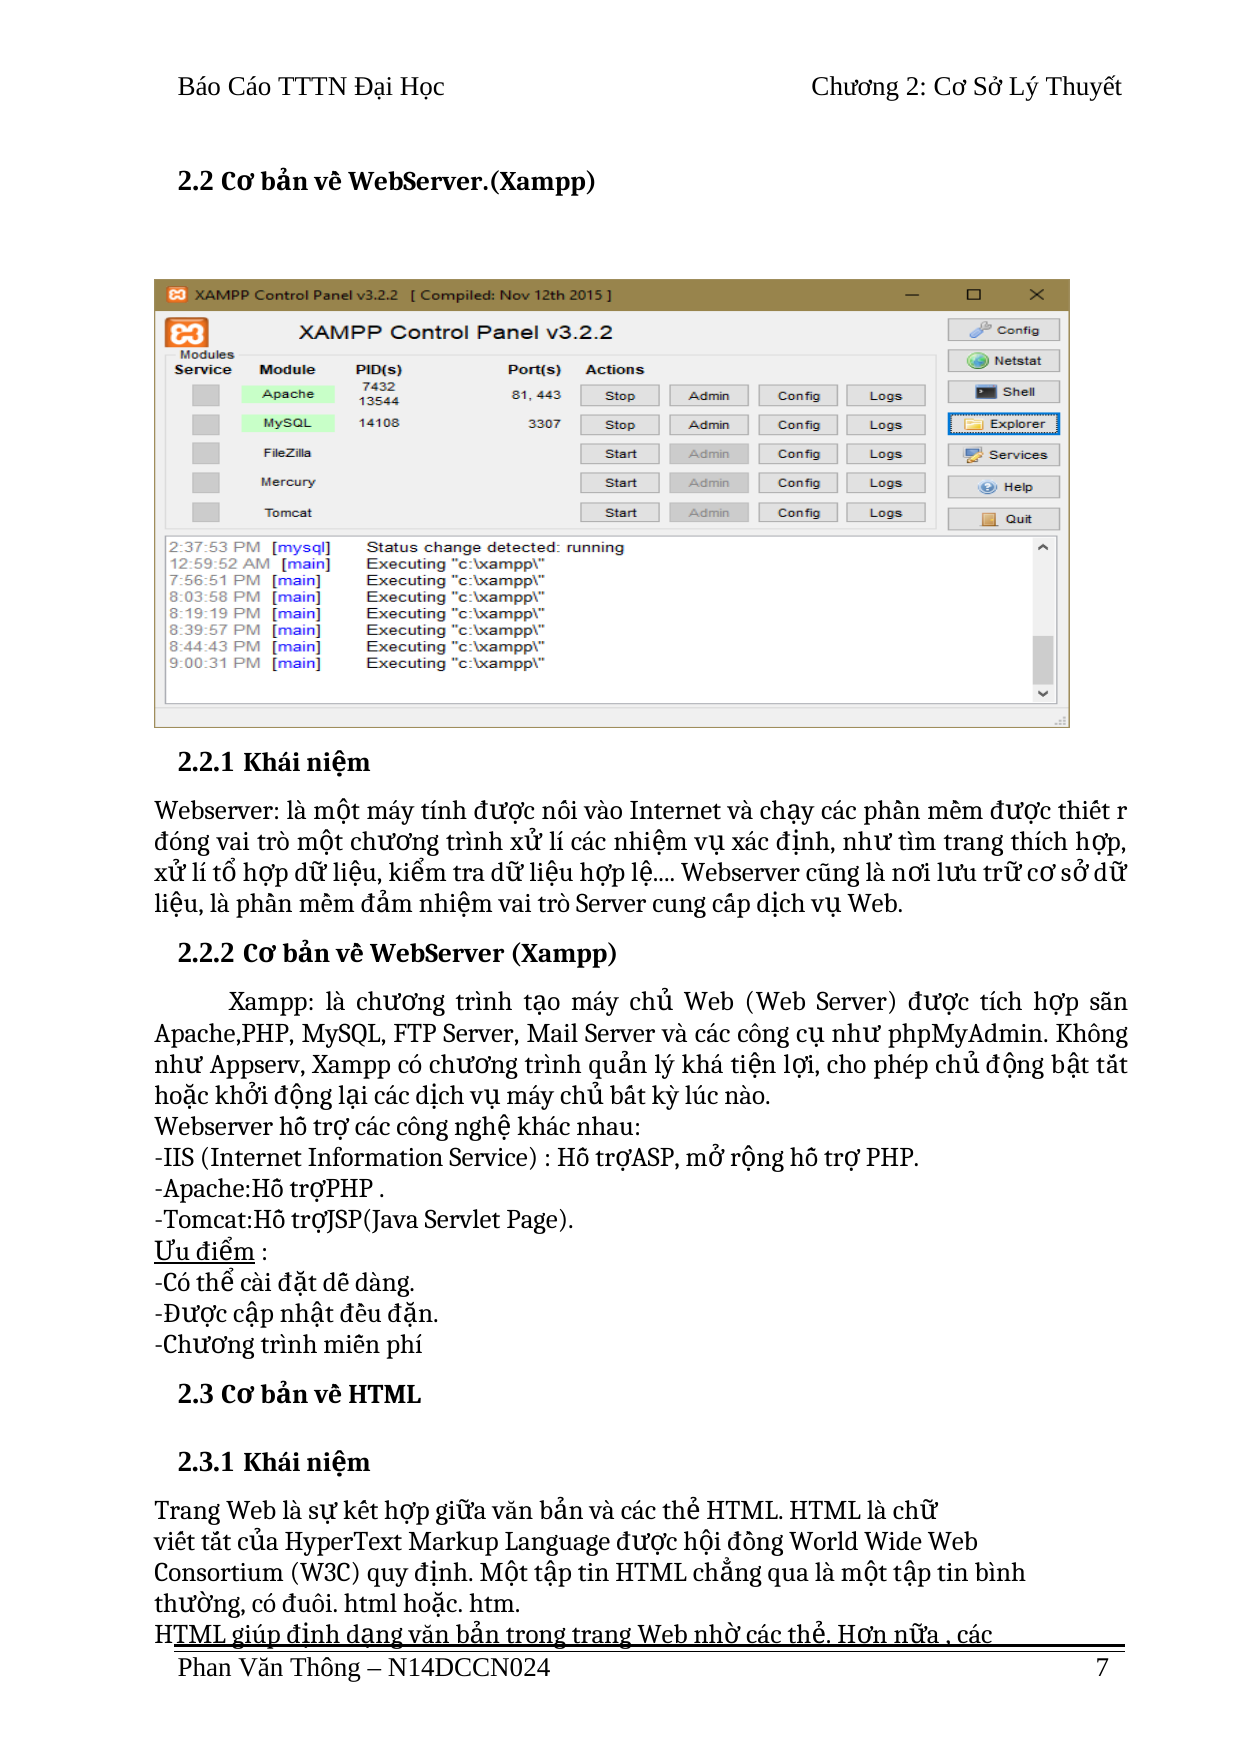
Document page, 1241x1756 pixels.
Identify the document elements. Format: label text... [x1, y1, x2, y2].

text Webserver hỗ trợ các công nghệ khác nhau: [154, 1111, 1128, 1142]
text Trang Web là sự kết hợp giữa văn bản và các thẻ HTML. HTML là chữ [154, 1495, 1213, 1526]
text -Được cập nhật đều đặn. [154, 1298, 1128, 1329]
text -Chương trình miễn phí [154, 1329, 1128, 1360]
subtitle Khái niệm [177, 744, 1213, 778]
text -IIS (Internet Information Service) : Hỗ trợASP, mở rộng hỗ trợ PHP. [154, 1142, 1128, 1173]
subtitle Cơ bản về HTML [177, 1376, 1213, 1411]
picture [154, 279, 1070, 728]
text Webserver: là một máy tính được nối vào Internet và chạy các phần mềm được thiết r đóng vai trò một chương trình xử lí các nhiệm vụ xác định, như tìm trang thích hợp, xử lí tổ hợp dữ liệu, kiểm tra dữ liệu hợp lệ.... Webserver cũng là nơi lưu trữ cơ sở dữ liệu, là phần mềm đảm nhiệm vai trò Server cung cấp dịch vụ Web. [154, 795, 1128, 919]
text Ưu điểm : [154, 1236, 1128, 1267]
subtitle Cơ bản về WebServer.(Xampp) [177, 163, 1213, 197]
text thường, có đuôi. html hoặc. htm. [154, 1588, 1213, 1619]
text -Tomcat:Hỗ trợJSP(Java Servlet Page). [154, 1204, 1128, 1236]
text viết tắt của HyperText Markup Language được hội đồng World Wide Web [154, 1526, 1213, 1557]
subtitle Khái niệm [177, 1444, 1213, 1478]
text -Có thể cài đặt dễ dàng. [154, 1267, 1128, 1298]
subtitle Cơ bản về WebServer (Xampp) [177, 935, 1213, 969]
text HTML giúp định dạng văn bản trong trang Web nhờ các thẻ. Hơn nữa , các [154, 1619, 1213, 1651]
text Consortium (W3C) quy định. Một tập tin HTML chẳng qua là một tập tin bình [154, 1557, 1213, 1588]
text Xampp: là chương trình tạo máy chủ Web (Web Server) được tích hợp sẵn Apache,PHP, MySQL, FTP Server, Mail Server và các công cụ như phpMyAdmin. Không như Appserv, Xampp có chương trình quản lý khá tiện lợi, cho phép chủ động bật tắt hoặc khởi động lại các dịch vụ máy chủ bất kỳ lúc nào. [154, 986, 1128, 1111]
text -Apache:Hỗ trợPHP . [154, 1173, 1128, 1204]
